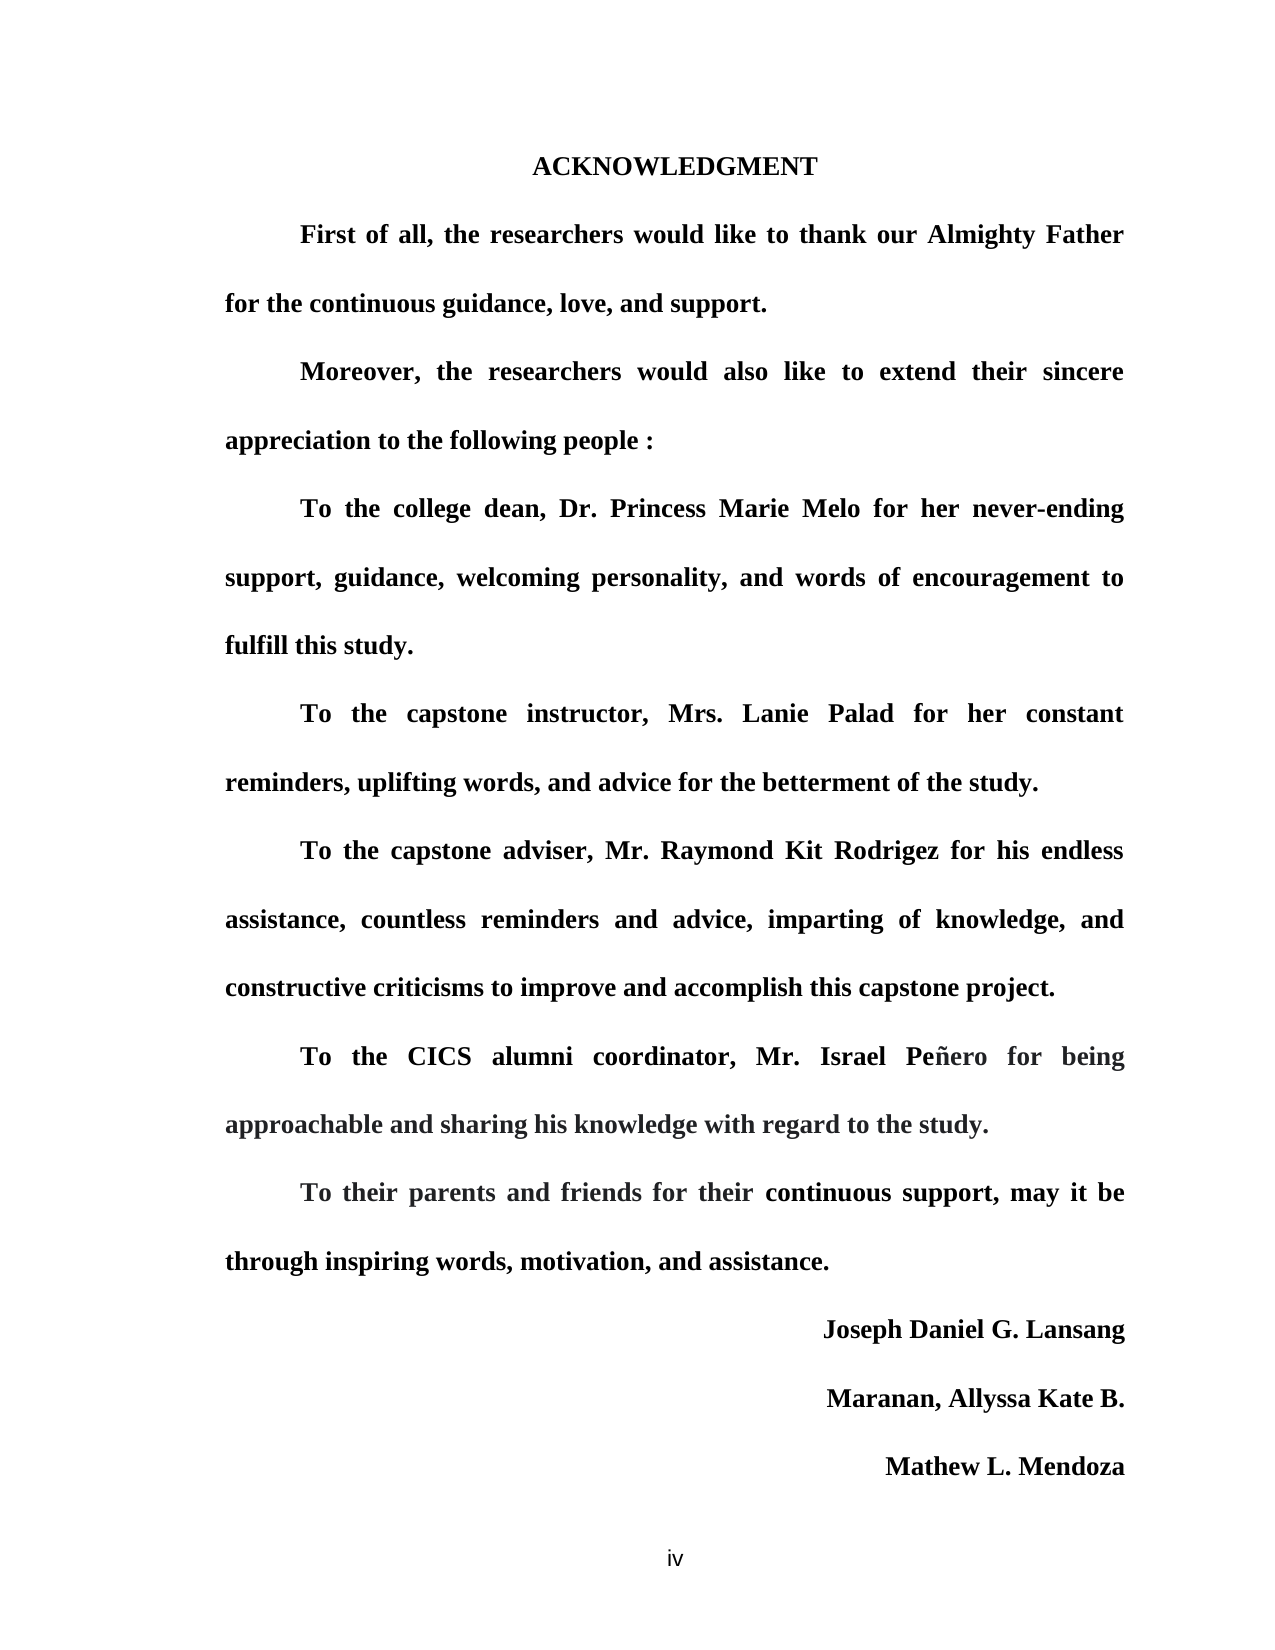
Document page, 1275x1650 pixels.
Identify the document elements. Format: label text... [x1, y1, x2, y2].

text Joseph Daniel G. Lansang [225, 1313, 1125, 1344]
text To their parents and friends for their continuous support, may it be through inspiring words, motivation, and assistance. [225, 1177, 1125, 1276]
text Maranan, Allyssa Kate B. [225, 1382, 1125, 1413]
text To the capstone instructor, Mrs. Lanie Palad for her constant reminders, uplifting words, and advice for the betterment of the study. [225, 697, 1125, 797]
text To the CICS alumni coordinator, Mr. Israel Peñero for being approachable and sharing his knowledge with regard to the study. [225, 1040, 1125, 1139]
text First of all, the researchers would like to thank our Almighty Father for the continuous guidance, love, and support. [225, 218, 1125, 318]
text ACKNOWLEDGMENT [225, 150, 1125, 181]
text To the college dean, Dr. Princess Marie Melo for her never-ending support, guidance, welcoming personality, and words of encouragement to fulfill this study. [225, 492, 1125, 660]
text To the capstone adviser, Mr. Raymond Kit Rodrigez for his endless assistance, countless reminders and advice, imparting of knowledge, and constructive criticisms to improve and accomplish this capstone project. [225, 834, 1125, 1002]
text Mathew L. Mendoza [225, 1450, 1125, 1481]
text Moreover, the researchers would also like to extend their sincere appreciation to the following people : [225, 355, 1125, 455]
